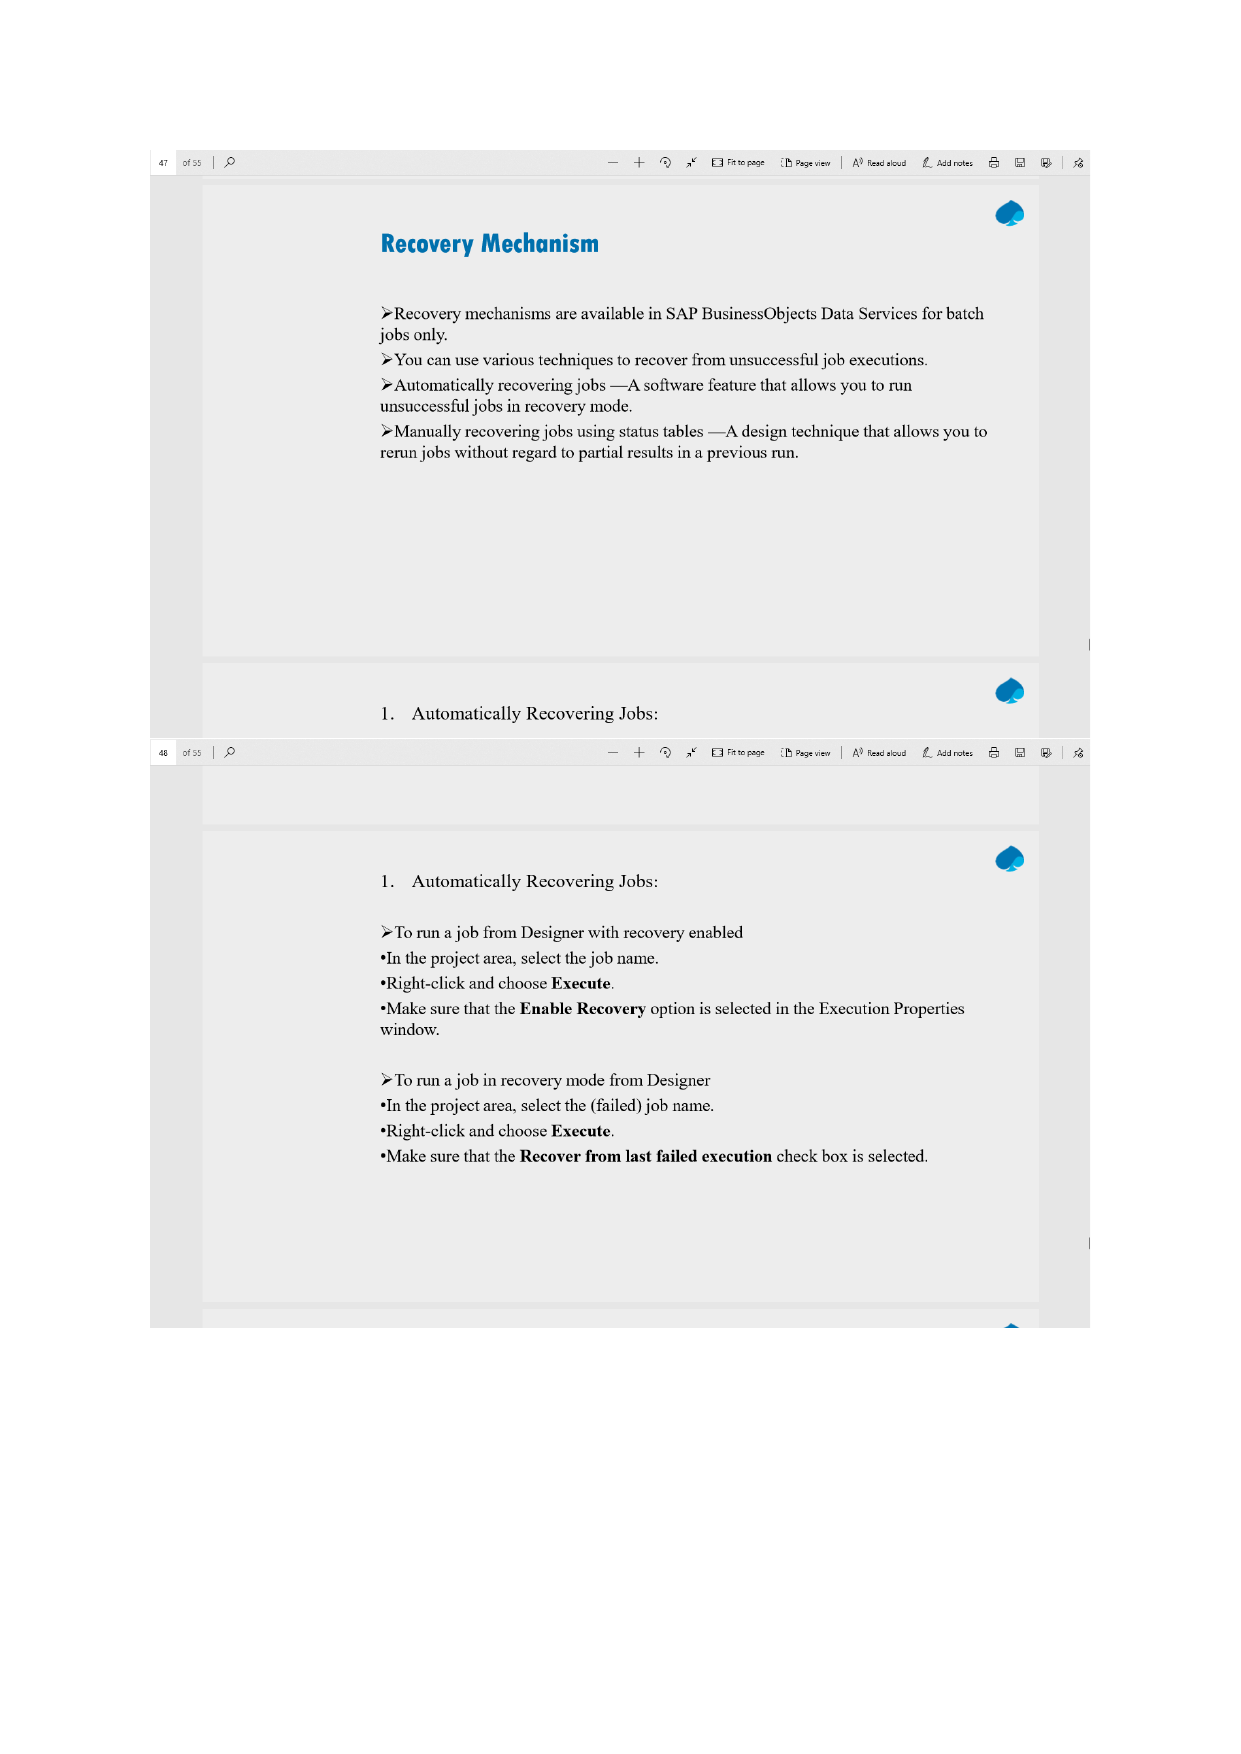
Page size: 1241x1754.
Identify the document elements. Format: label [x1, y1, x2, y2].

picture [150, 739, 1091, 1328]
picture [150, 150, 1091, 738]
